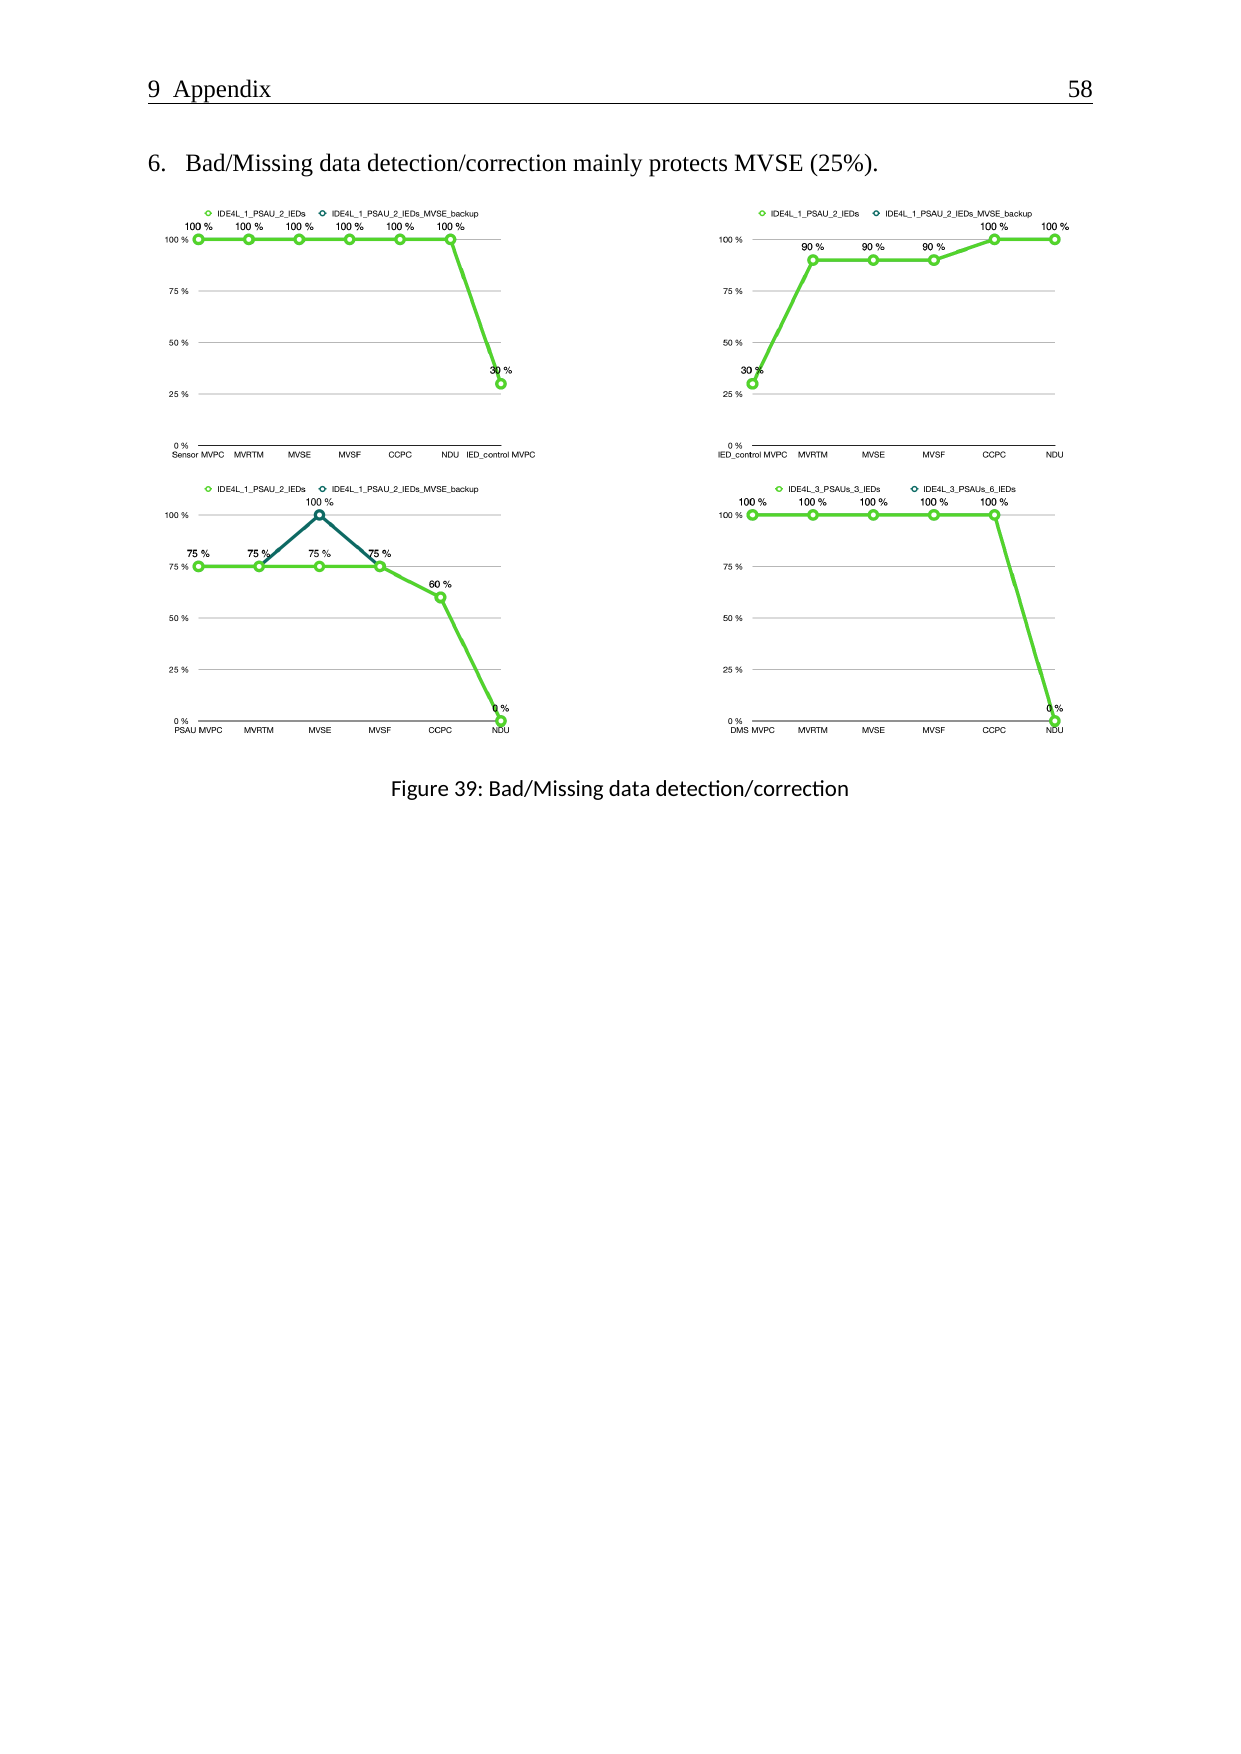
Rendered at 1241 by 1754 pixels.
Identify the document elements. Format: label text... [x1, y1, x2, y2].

text Figure 39: Bad/Missing data detection/correction [148, 774, 1093, 802]
list Bad/Missing data detection/correction mainly protects MVSE (25%). [148, 148, 1093, 176]
picture [147, 201, 1092, 750]
